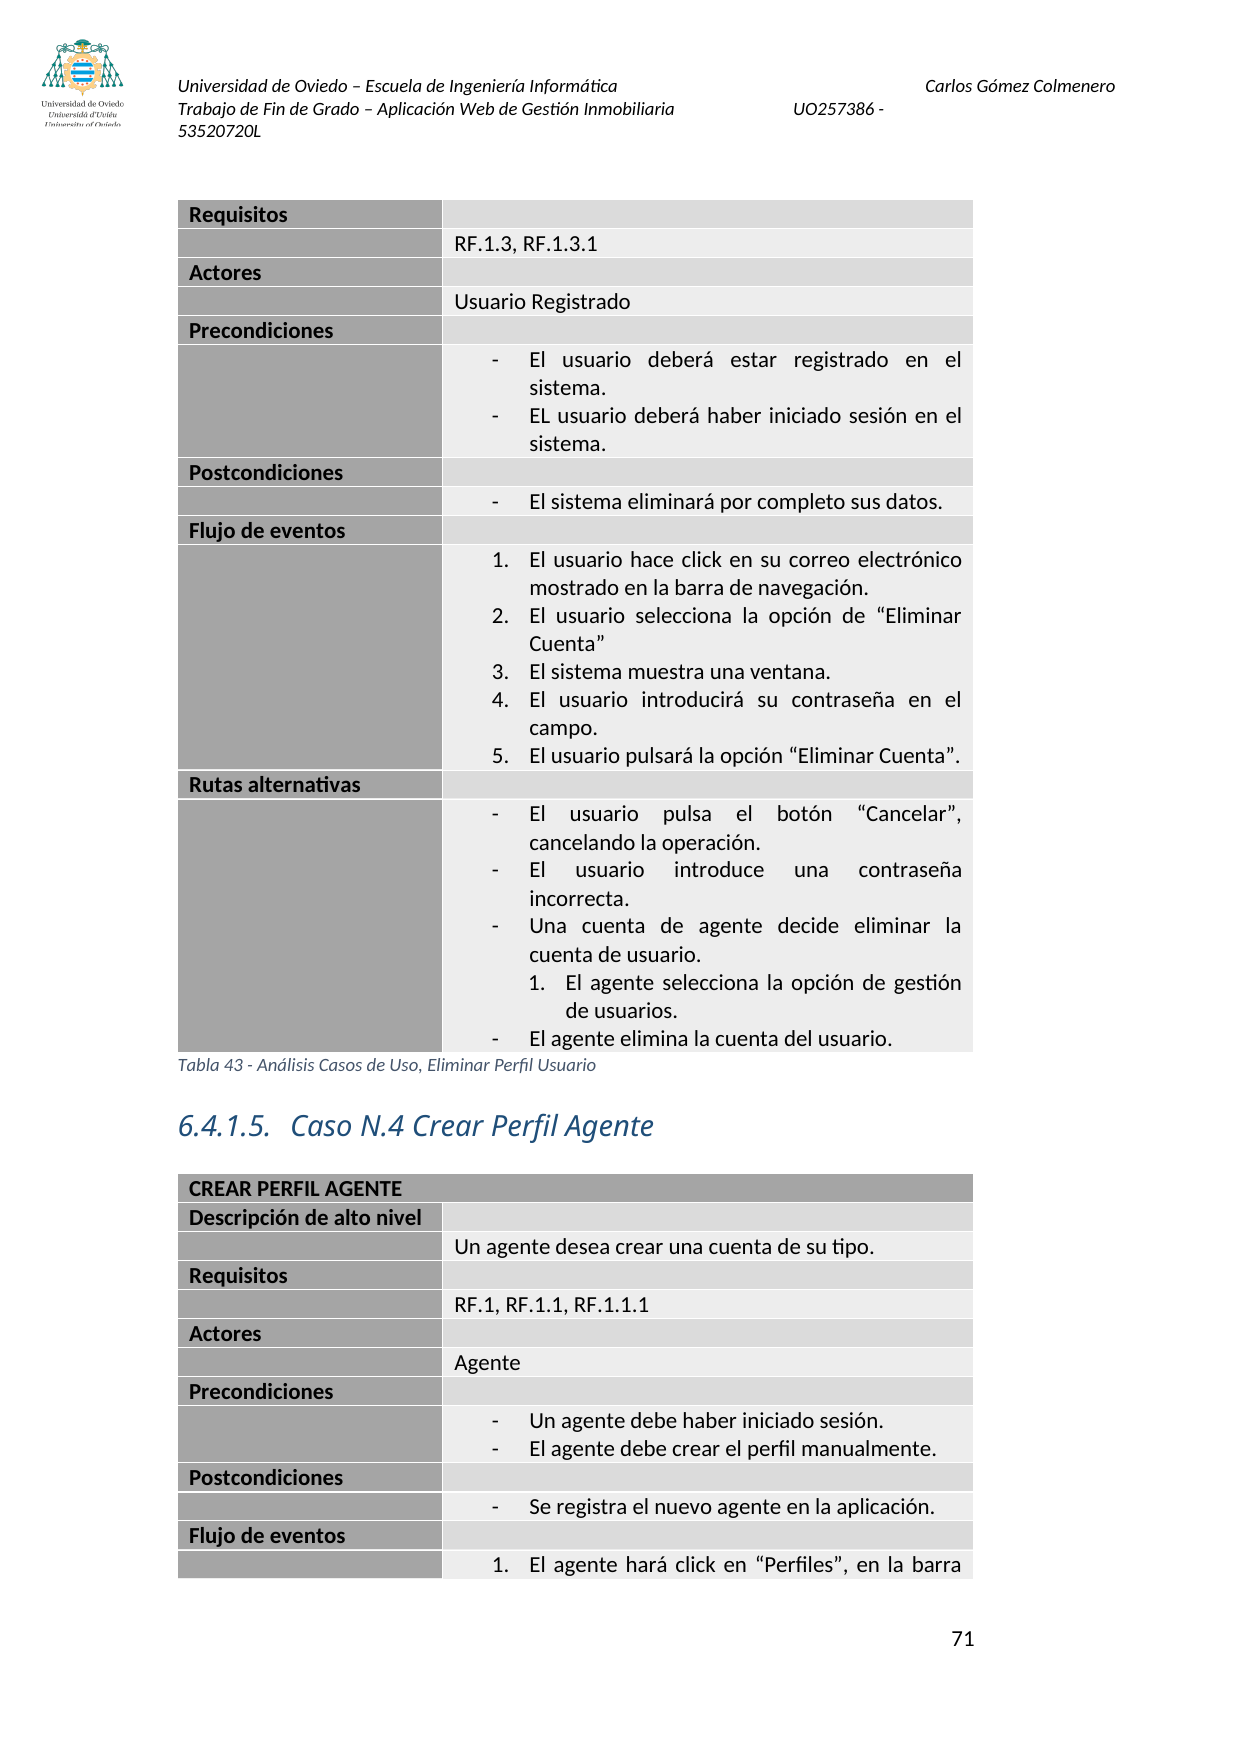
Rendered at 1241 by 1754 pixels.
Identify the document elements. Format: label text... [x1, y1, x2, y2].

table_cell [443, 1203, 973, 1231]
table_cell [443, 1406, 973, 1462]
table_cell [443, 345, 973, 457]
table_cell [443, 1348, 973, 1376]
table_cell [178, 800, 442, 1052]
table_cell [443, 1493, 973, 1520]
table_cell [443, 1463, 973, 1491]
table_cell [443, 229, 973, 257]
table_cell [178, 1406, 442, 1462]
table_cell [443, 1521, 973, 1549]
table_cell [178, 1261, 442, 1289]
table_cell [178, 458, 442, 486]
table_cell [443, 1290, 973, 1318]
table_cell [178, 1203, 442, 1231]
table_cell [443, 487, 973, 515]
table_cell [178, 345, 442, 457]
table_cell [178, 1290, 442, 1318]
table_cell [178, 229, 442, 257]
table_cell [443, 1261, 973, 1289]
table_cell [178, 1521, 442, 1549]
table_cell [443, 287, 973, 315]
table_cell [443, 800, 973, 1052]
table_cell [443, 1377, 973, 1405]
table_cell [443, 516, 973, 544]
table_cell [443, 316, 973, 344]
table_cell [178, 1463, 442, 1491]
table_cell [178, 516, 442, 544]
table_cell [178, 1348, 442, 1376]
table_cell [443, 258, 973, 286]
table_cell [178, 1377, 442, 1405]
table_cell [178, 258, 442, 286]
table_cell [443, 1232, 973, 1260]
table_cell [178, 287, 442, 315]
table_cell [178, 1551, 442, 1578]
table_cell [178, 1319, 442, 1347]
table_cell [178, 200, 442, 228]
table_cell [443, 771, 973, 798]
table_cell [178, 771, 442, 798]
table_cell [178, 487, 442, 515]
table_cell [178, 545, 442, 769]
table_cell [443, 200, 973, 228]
picture [36, 38, 124, 126]
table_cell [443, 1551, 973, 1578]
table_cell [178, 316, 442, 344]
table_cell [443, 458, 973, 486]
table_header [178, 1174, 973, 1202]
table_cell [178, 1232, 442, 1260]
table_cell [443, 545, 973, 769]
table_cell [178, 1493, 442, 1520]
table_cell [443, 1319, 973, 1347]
subtitle Caso N.4 Crear Perfil Agente [177, 1105, 974, 1144]
